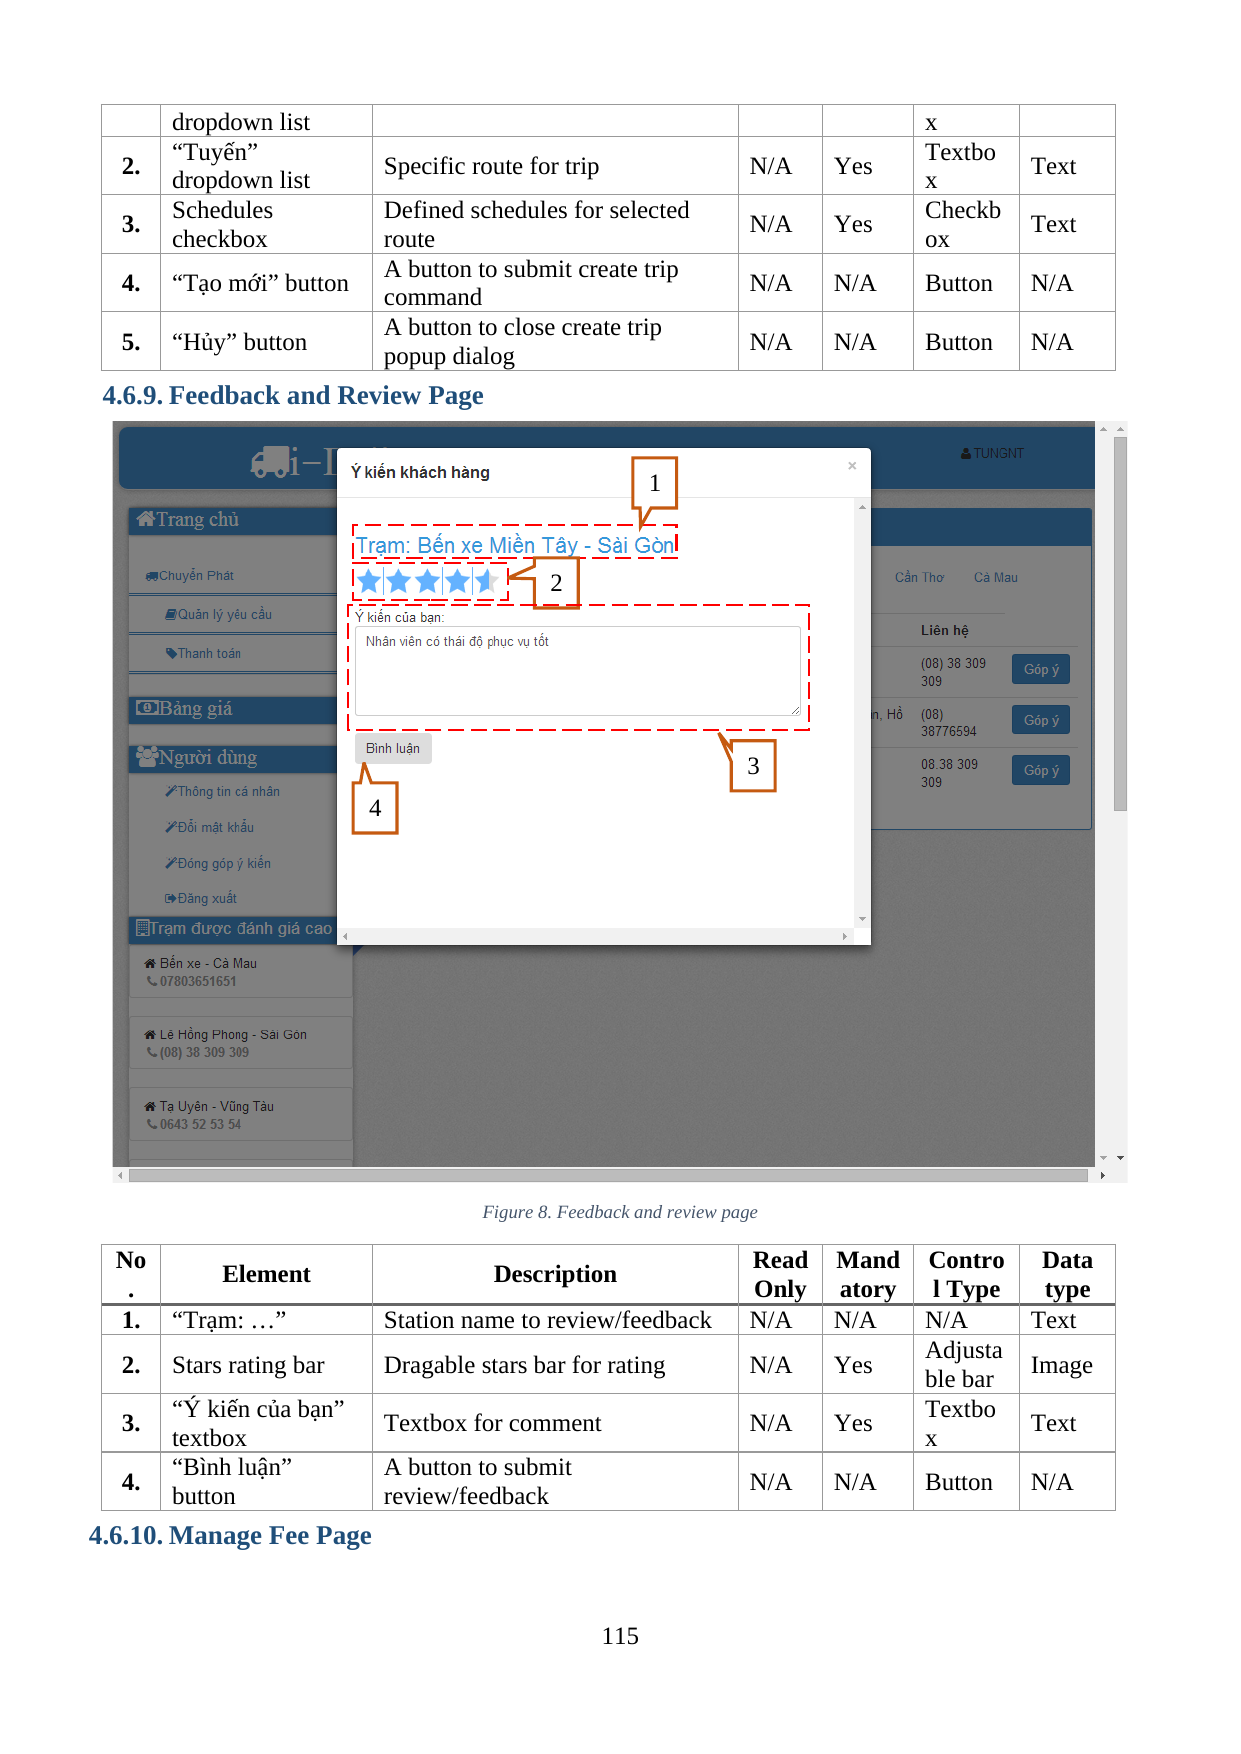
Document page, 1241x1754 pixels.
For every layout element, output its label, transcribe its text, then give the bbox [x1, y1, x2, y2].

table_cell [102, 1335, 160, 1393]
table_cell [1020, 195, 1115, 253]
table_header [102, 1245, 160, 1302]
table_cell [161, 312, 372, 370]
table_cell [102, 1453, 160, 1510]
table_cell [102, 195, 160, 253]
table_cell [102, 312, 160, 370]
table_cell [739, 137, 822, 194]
picture [112, 421, 1128, 1183]
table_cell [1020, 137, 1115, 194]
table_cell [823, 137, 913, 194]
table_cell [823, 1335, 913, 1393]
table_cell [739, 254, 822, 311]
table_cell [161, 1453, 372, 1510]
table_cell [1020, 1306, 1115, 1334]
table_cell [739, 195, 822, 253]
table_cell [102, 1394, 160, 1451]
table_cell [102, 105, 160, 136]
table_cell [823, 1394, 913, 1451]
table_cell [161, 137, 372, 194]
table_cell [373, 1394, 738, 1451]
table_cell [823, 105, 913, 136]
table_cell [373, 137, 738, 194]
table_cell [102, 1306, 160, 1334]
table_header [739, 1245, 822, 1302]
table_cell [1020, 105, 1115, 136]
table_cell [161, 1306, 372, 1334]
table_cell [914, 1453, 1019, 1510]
subtitle Feedback and Review Page [163, 379, 1128, 410]
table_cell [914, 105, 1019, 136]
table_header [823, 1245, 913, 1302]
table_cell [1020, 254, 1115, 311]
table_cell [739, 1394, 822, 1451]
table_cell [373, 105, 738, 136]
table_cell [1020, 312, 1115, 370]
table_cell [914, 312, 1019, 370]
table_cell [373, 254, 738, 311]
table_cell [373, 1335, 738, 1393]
subtitle Manage Fee Page [163, 1519, 1128, 1550]
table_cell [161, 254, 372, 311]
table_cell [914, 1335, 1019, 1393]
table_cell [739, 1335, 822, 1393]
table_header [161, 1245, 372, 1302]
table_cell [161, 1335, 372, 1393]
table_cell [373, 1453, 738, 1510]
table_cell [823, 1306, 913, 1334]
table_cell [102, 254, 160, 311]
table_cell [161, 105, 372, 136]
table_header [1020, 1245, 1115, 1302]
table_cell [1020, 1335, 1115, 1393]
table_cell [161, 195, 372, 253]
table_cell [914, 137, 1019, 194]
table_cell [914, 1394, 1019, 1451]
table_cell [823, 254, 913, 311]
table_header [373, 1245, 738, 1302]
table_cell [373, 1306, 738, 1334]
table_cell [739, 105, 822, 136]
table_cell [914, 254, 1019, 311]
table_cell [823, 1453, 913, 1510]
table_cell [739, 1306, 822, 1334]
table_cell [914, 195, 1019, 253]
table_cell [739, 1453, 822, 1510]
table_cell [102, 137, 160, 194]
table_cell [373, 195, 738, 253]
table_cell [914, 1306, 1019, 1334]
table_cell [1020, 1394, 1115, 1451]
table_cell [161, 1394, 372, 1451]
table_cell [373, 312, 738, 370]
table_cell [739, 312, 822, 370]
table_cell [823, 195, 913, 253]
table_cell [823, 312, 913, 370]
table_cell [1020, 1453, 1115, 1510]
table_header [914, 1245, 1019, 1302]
